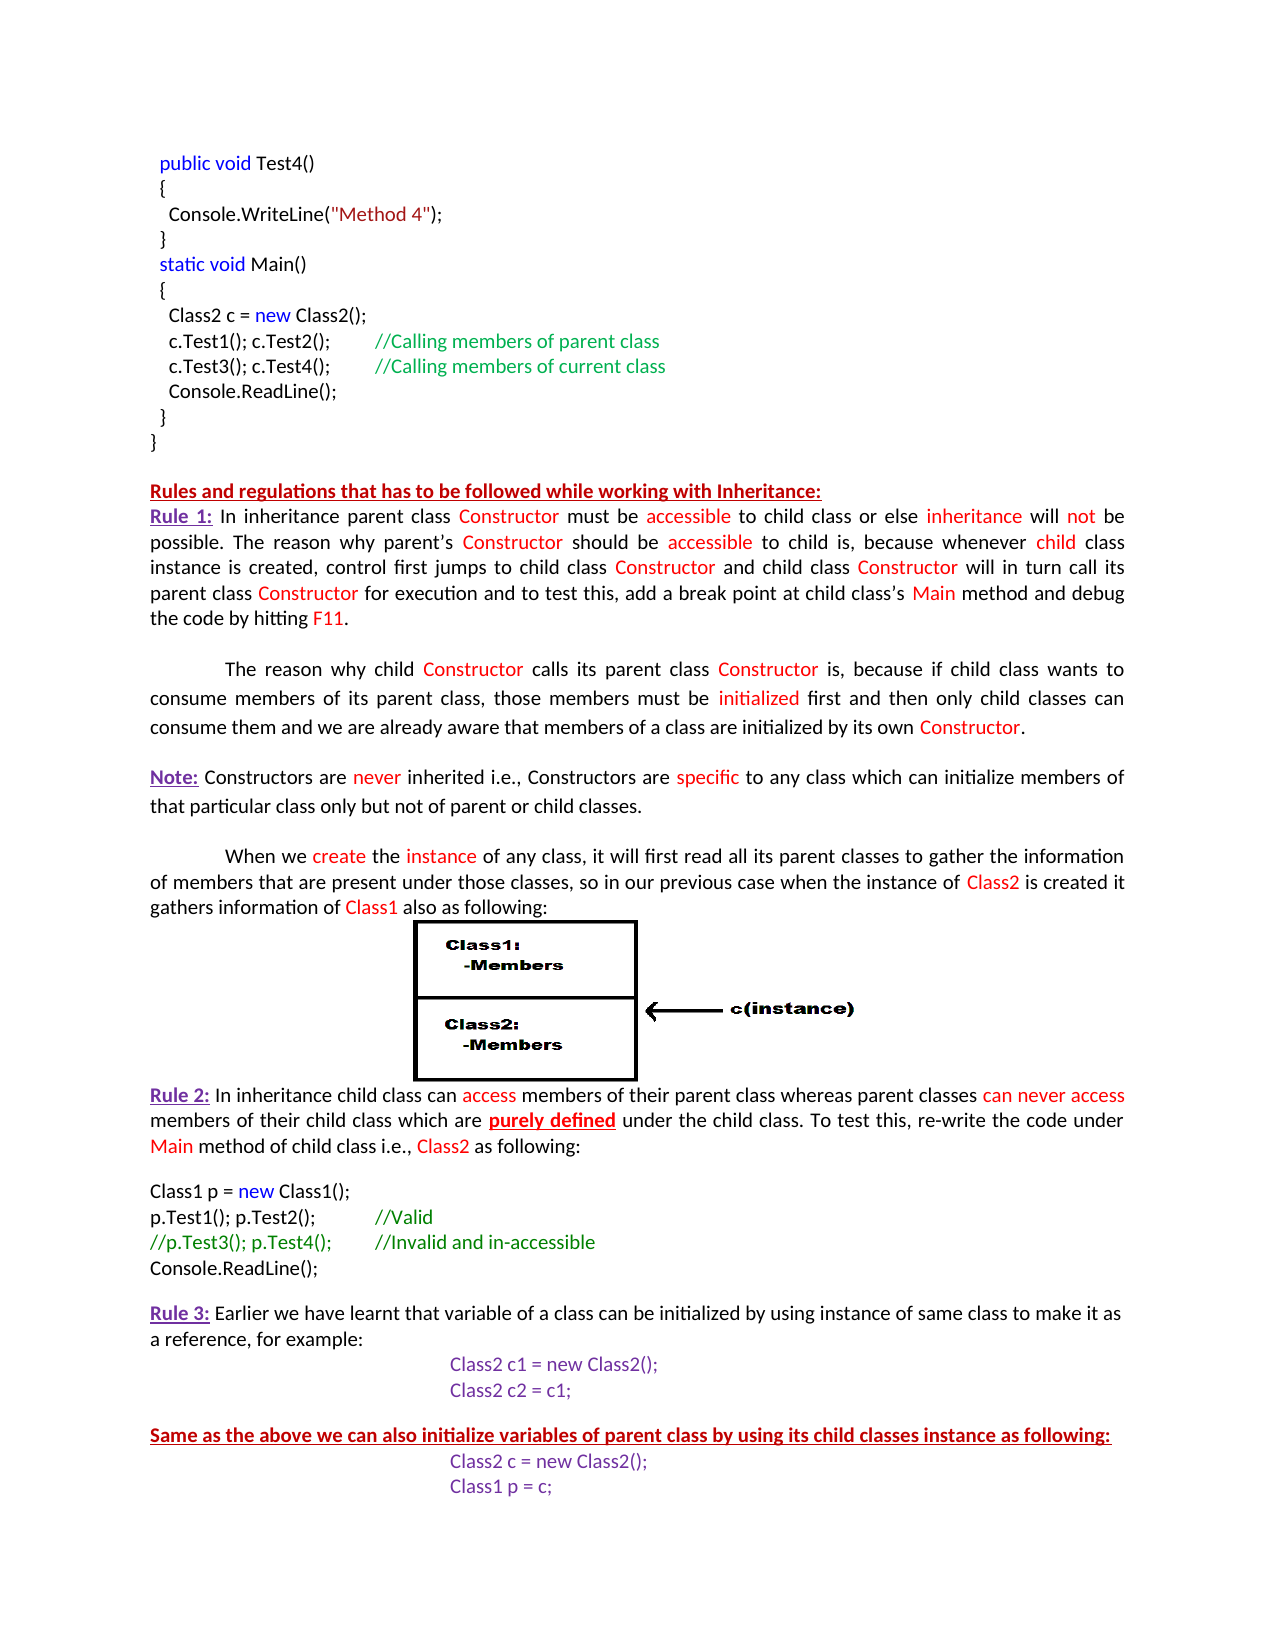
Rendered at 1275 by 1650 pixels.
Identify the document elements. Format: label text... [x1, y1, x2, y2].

text Class2 c = new Class2(); [150, 302, 1125, 328]
text } [150, 404, 1125, 429]
text { [150, 277, 1125, 302]
text Rules and regulations that has to be followed while working with Inheritance: [150, 478, 1125, 503]
text static void Main() [150, 252, 1125, 277]
text } [150, 429, 1125, 455]
text Class2 c2 = c1; [150, 1377, 1125, 1402]
text c.Test3(); c.Test4(); //Calling members of current class [150, 353, 1125, 379]
text Class2 c = new Class2(); [150, 1448, 1125, 1473]
text Class1 p = c; [150, 1473, 1125, 1499]
text Class2 c1 = new Class2(); [150, 1351, 1125, 1377]
text Class1 p = new Class1(); [150, 1178, 1125, 1204]
text The reason why child Constructor calls its parent class Constructor is, because if child class wants to consume members of its parent class, those members must be initialized first and then only child classes can consume them and we are already aware that members of a class are initialized by its own Constructor. [150, 656, 1125, 740]
text c.Test1(); c.Test2(); //Calling members of parent class [150, 328, 1125, 353]
text { [150, 175, 1125, 201]
text Rule 2: In inheritance child class can access members of their parent class whereas parent classes can never access members of their child class which are purely defined under the child class. To test this, re-write the code under Main method of child class i.e., Class2 as following: [150, 1082, 1125, 1158]
text Note: Constructors are never inherited i.e., Constructors are specific to any class which can initialize members of that particular class only but not of parent or child classes. [150, 764, 1125, 819]
text Console.WriteLine("Method 4"); [150, 201, 1125, 226]
picture [412, 919, 863, 1082]
text Console.ReadLine(); [150, 1255, 1125, 1280]
text p.Test1(); p.Test2(); //Valid [150, 1204, 1125, 1229]
text } [150, 226, 1125, 252]
text //p.Test3(); p.Test4(); //Invalid and in-accessible [150, 1229, 1125, 1255]
text Console.ReadLine(); [150, 379, 1125, 404]
text Same as the above we can also initialize variables of parent class by using its child classes instance as following: [150, 1422, 1125, 1448]
text When we create the instance of any class, it will first read all its parent classes to gather the information of members that are present under those classes, so in our previous case when the instance of Class2 is created it gathers information of Class1 also as following: [150, 843, 1125, 920]
text Rule 3: Earlier we have learnt that variable of a class can be initialized by using instance of same class to make it as a reference, for example: [150, 1301, 1125, 1351]
text public void Test4() [150, 150, 1125, 175]
text Rule 1: In inheritance parent class Constructor must be accessible to child class or else inheritance will not be possible. The reason why parent’s Constructor should be accessible to child is, because whenever child class instance is created, control first jumps to child class Constructor and child class Constructor will in turn call its parent class Constructor for execution and to test this, add a break point at child class’s Main method and debug the code by hitting F11. [150, 503, 1125, 631]
